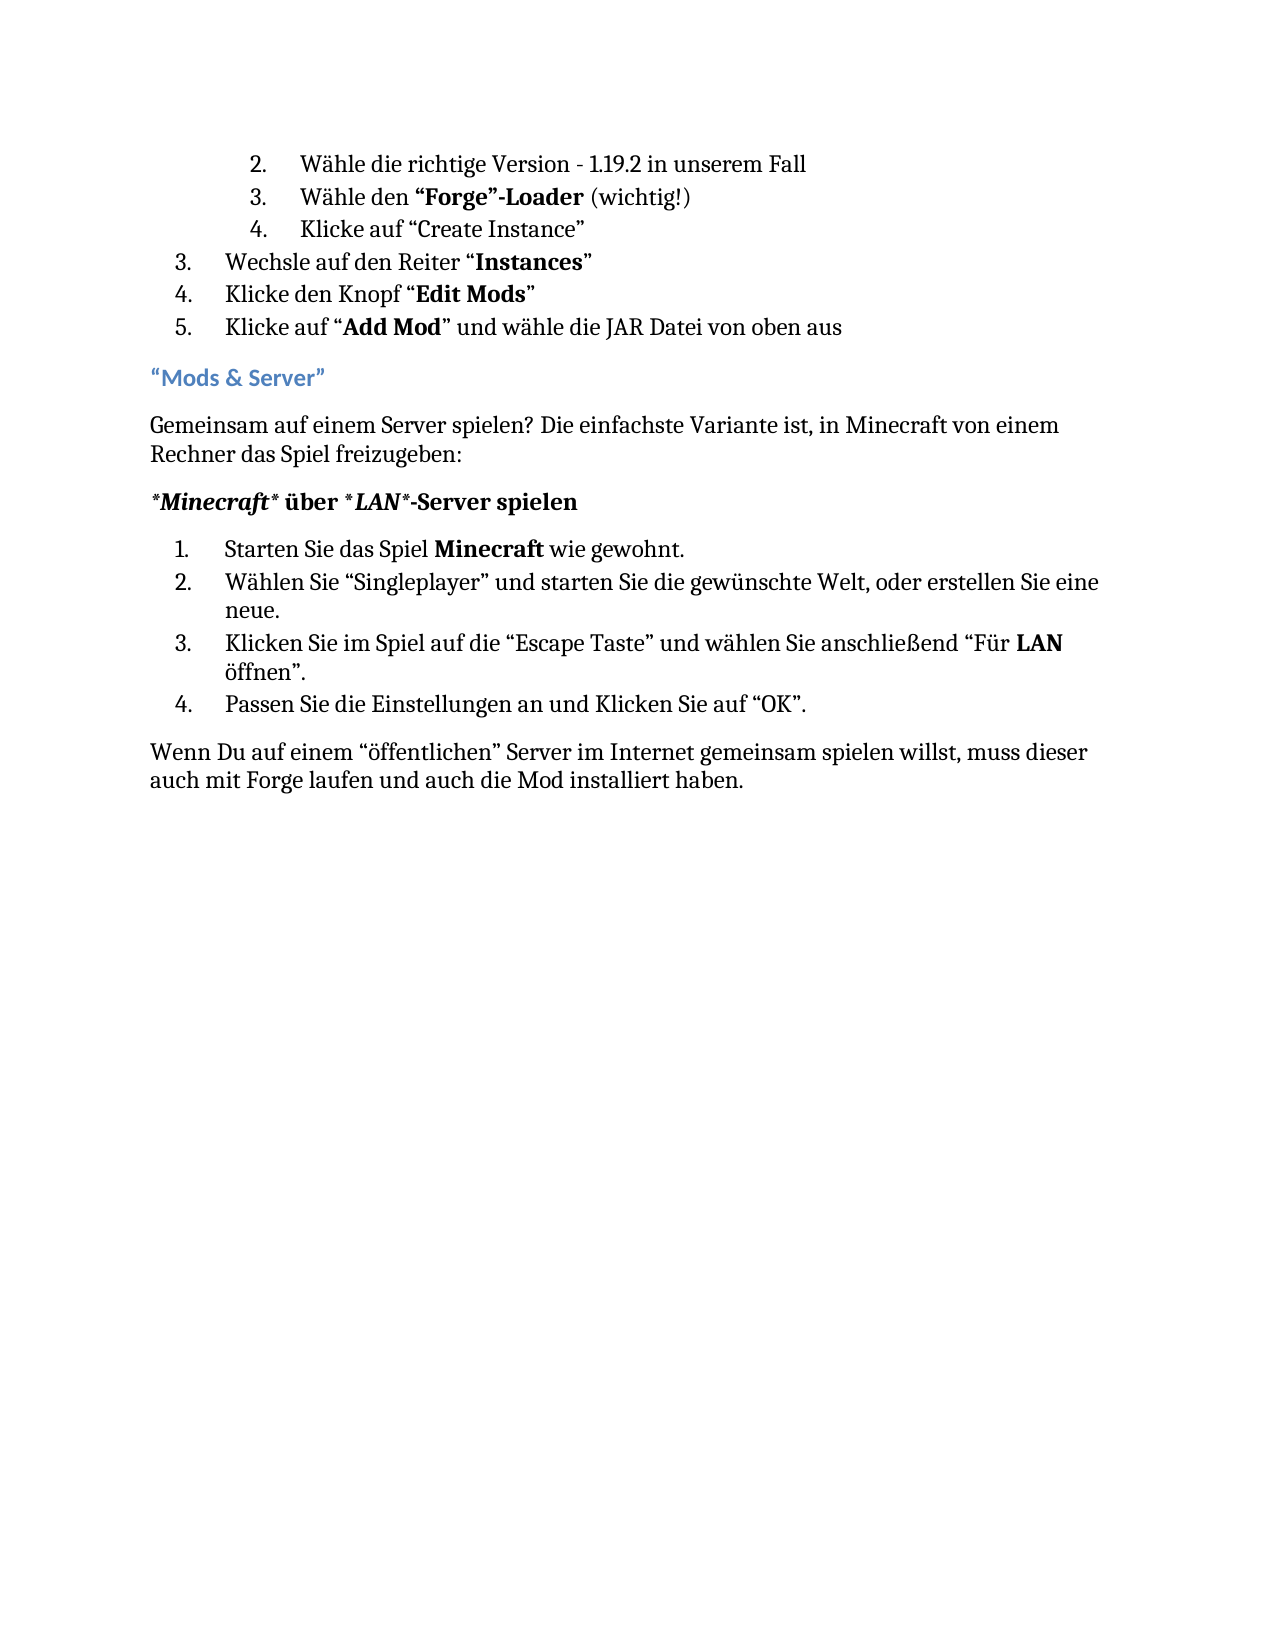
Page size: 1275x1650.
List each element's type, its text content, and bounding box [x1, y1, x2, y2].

text *Minecraft* über *LAN*-Server spielen [150, 488, 1125, 516]
subtitle “Mods & Server” [150, 362, 1125, 393]
list Klicke auf “Create Instance” [250, 215, 1125, 244]
list Wechsle auf den Reiter “Instances” [175, 247, 1125, 276]
list Klicke den Knopf “Edit Mods” [175, 280, 1125, 309]
list Starten Sie das Spiel Minecraft wie gewohnt. [175, 535, 1125, 564]
list Klicken Sie im Spiel auf die “Escape Taste” und wählen Sie anschließend “Für LAN öffnen”. [175, 629, 1125, 686]
text Gemeinsam auf einem Server spielen? Die einfachste Variante ist, in Minecraft von einem Rechner das Spiel freizugeben: [150, 411, 1125, 469]
list Klicke auf “Add Mod” und wähle die JAR Datei von oben aus [175, 312, 1125, 341]
list Wählen Sie “Singleplayer” und starten Sie die gewünschte Welt, oder erstellen Sie eine neue. [175, 568, 1125, 625]
list Wähle die richtige Version - 1.19.2 in unserem Fall [250, 150, 1125, 179]
text Wenn Du auf einem “öffentlichen” Server im Internet gemeinsam spielen willst, muss dieser auch mit Forge laufen und auch die Mod installiert haben. [150, 738, 1125, 795]
list Wähle den “Forge”-Loader (wichtig!) [250, 182, 1125, 211]
list Passen Sie die Einstellungen an und Klicken Sie auf “OK”. [175, 690, 1125, 719]
